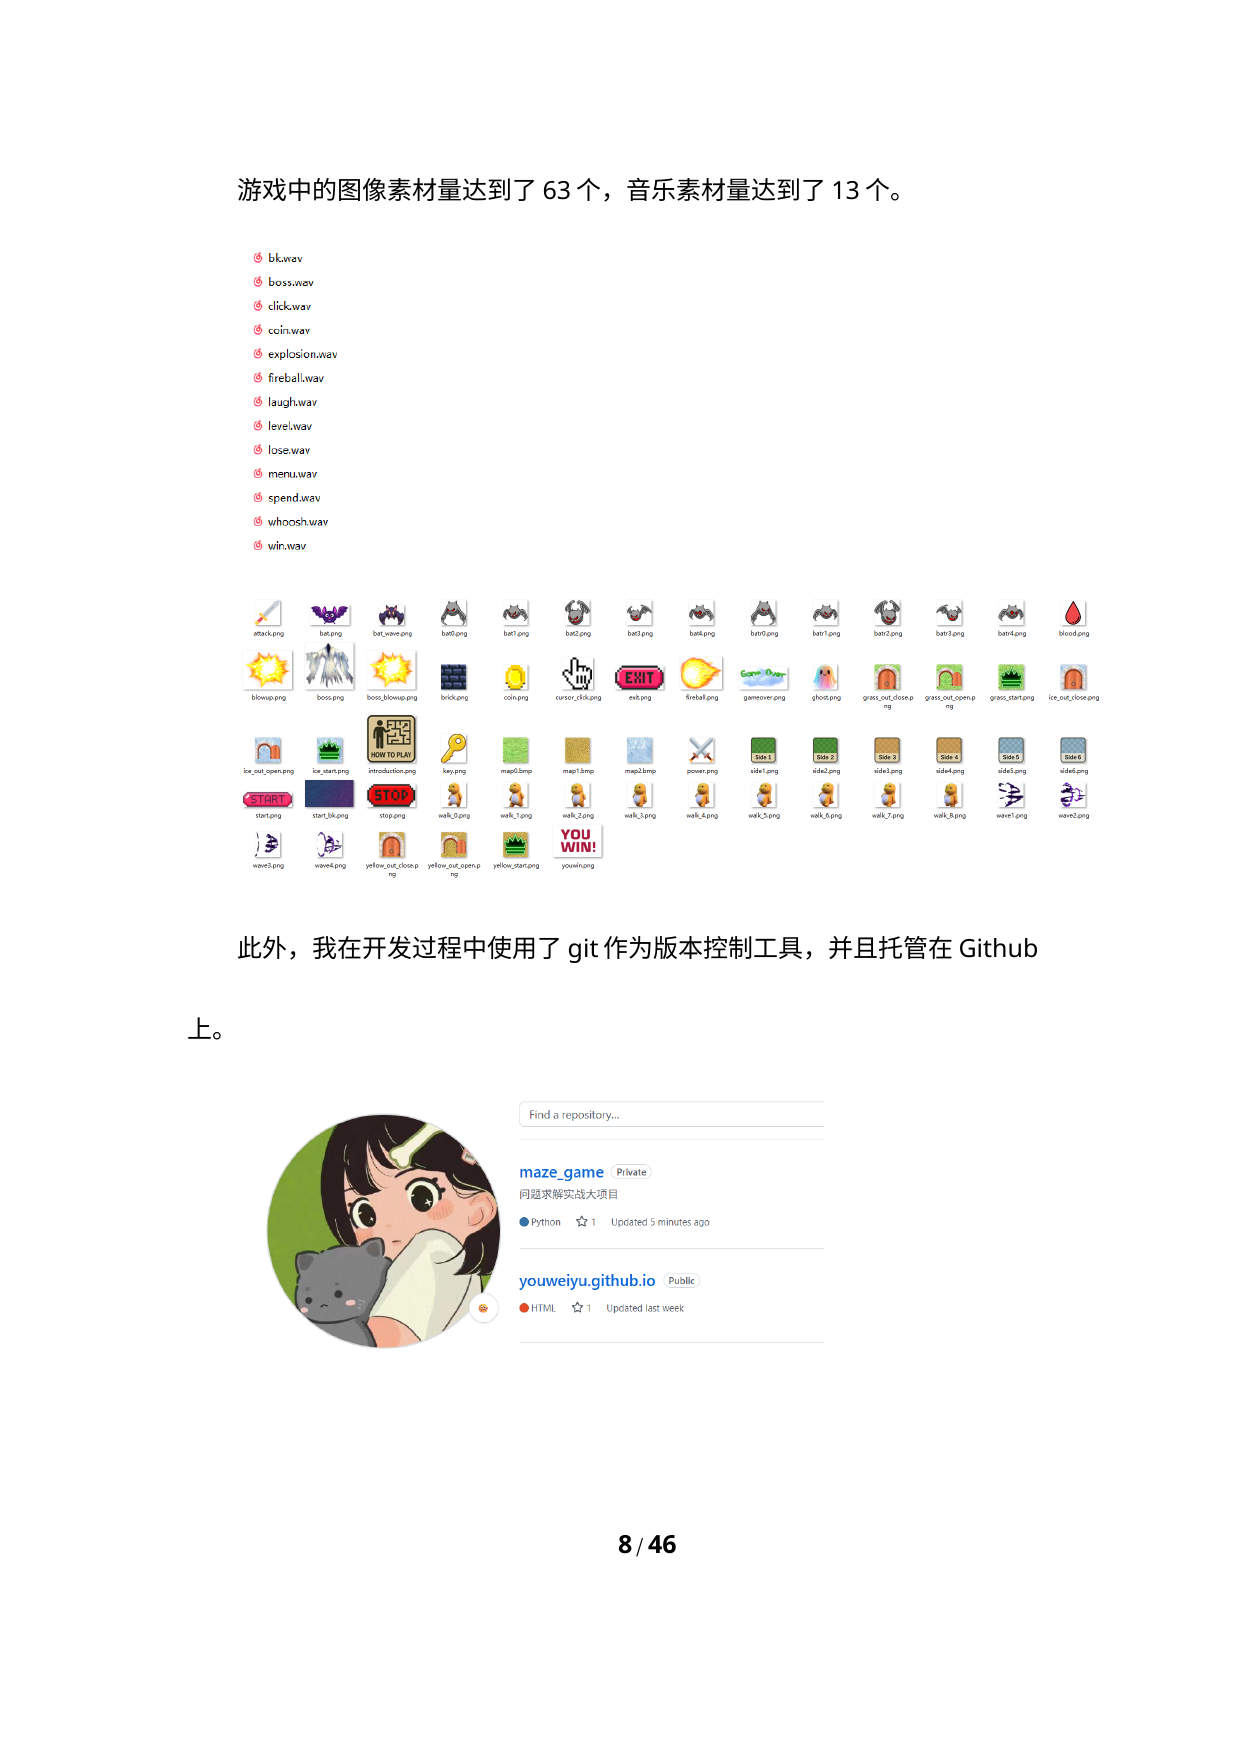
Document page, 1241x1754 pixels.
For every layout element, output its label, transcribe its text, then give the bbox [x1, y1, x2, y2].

picture [237, 246, 783, 561]
picture [237, 1086, 824, 1354]
picture [237, 596, 1103, 879]
text 游戏中的图像素材量达到了63个，音乐素材量达到了13个。 [187, 156, 1053, 221]
text 此外，我在开发过程中使用了git作为版本控制工具，并且托管在Github上。 [187, 914, 1053, 1060]
